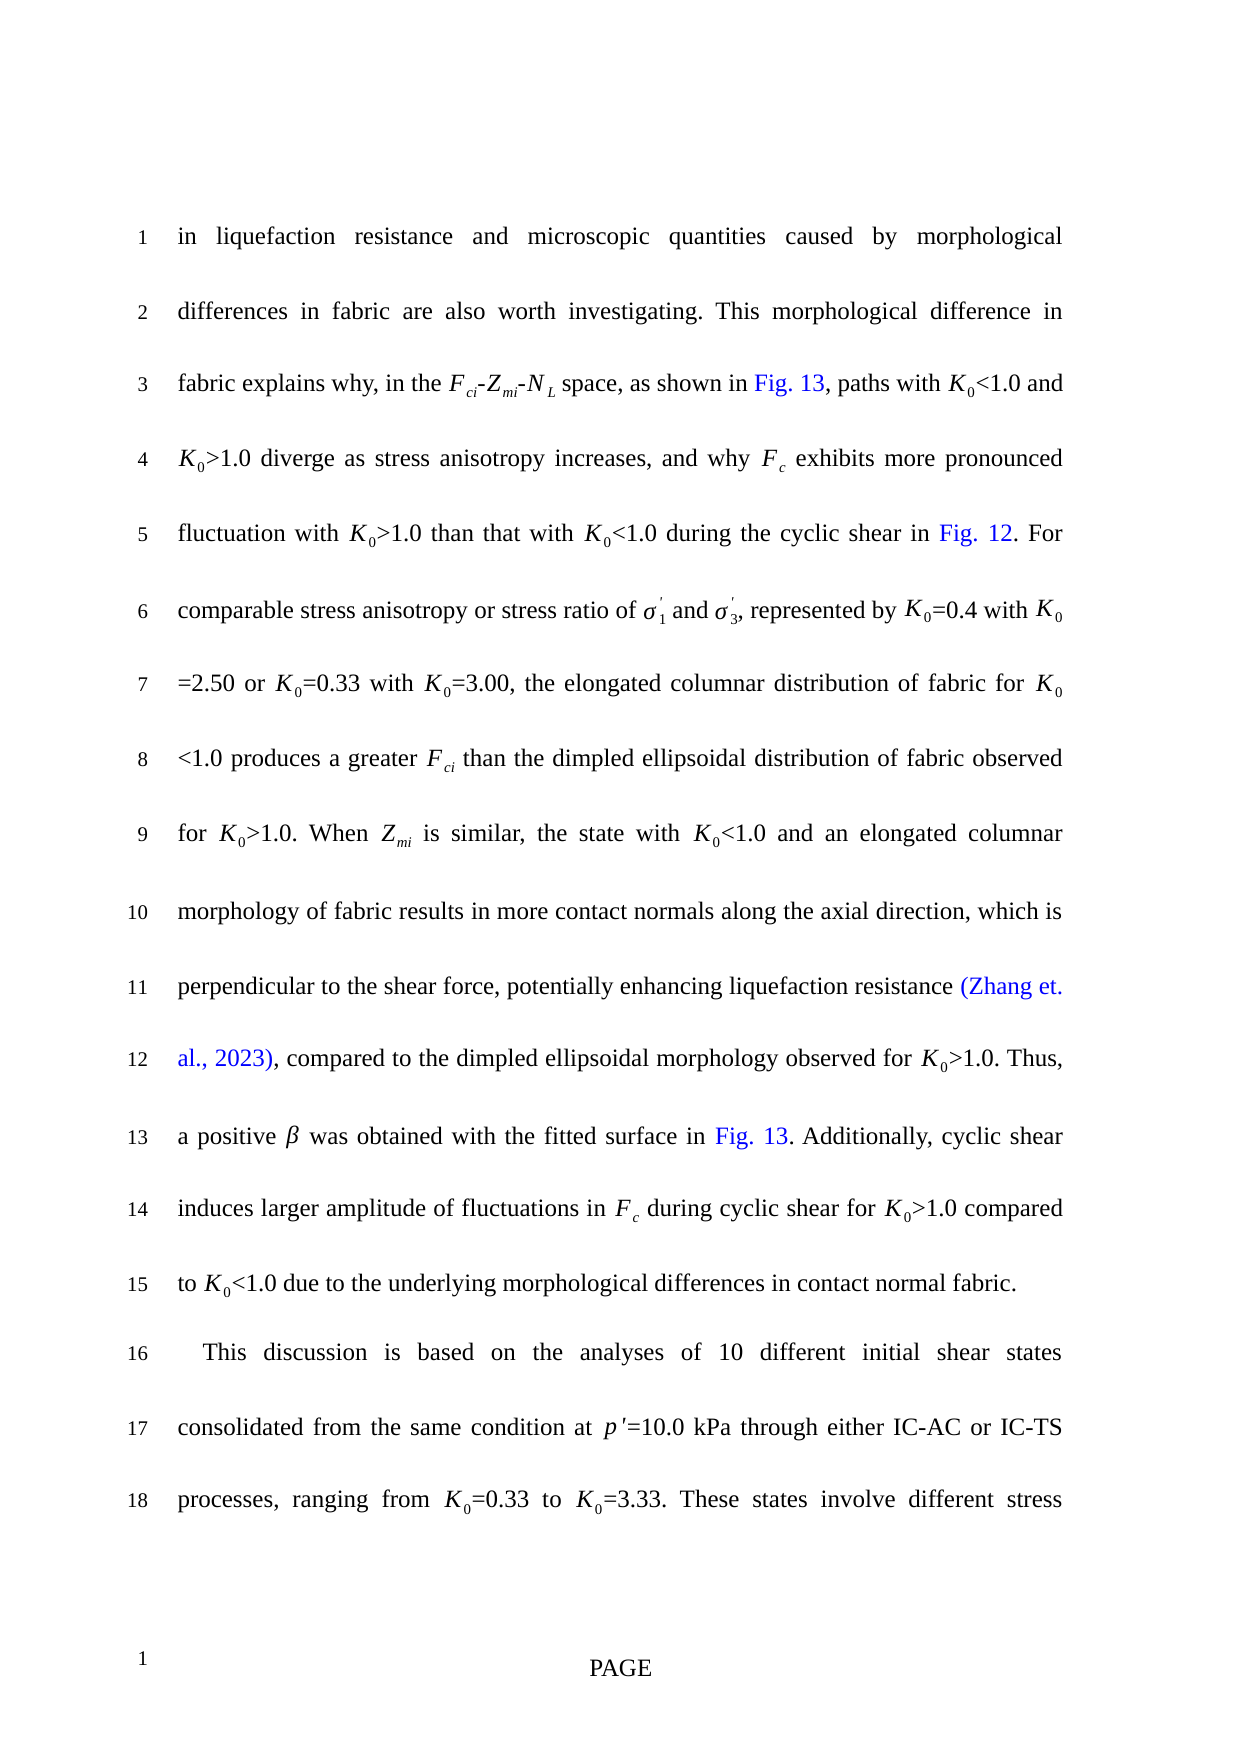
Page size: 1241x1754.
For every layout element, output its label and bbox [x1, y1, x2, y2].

text [177, 217, 1063, 1304]
text [177, 1333, 1063, 1521]
